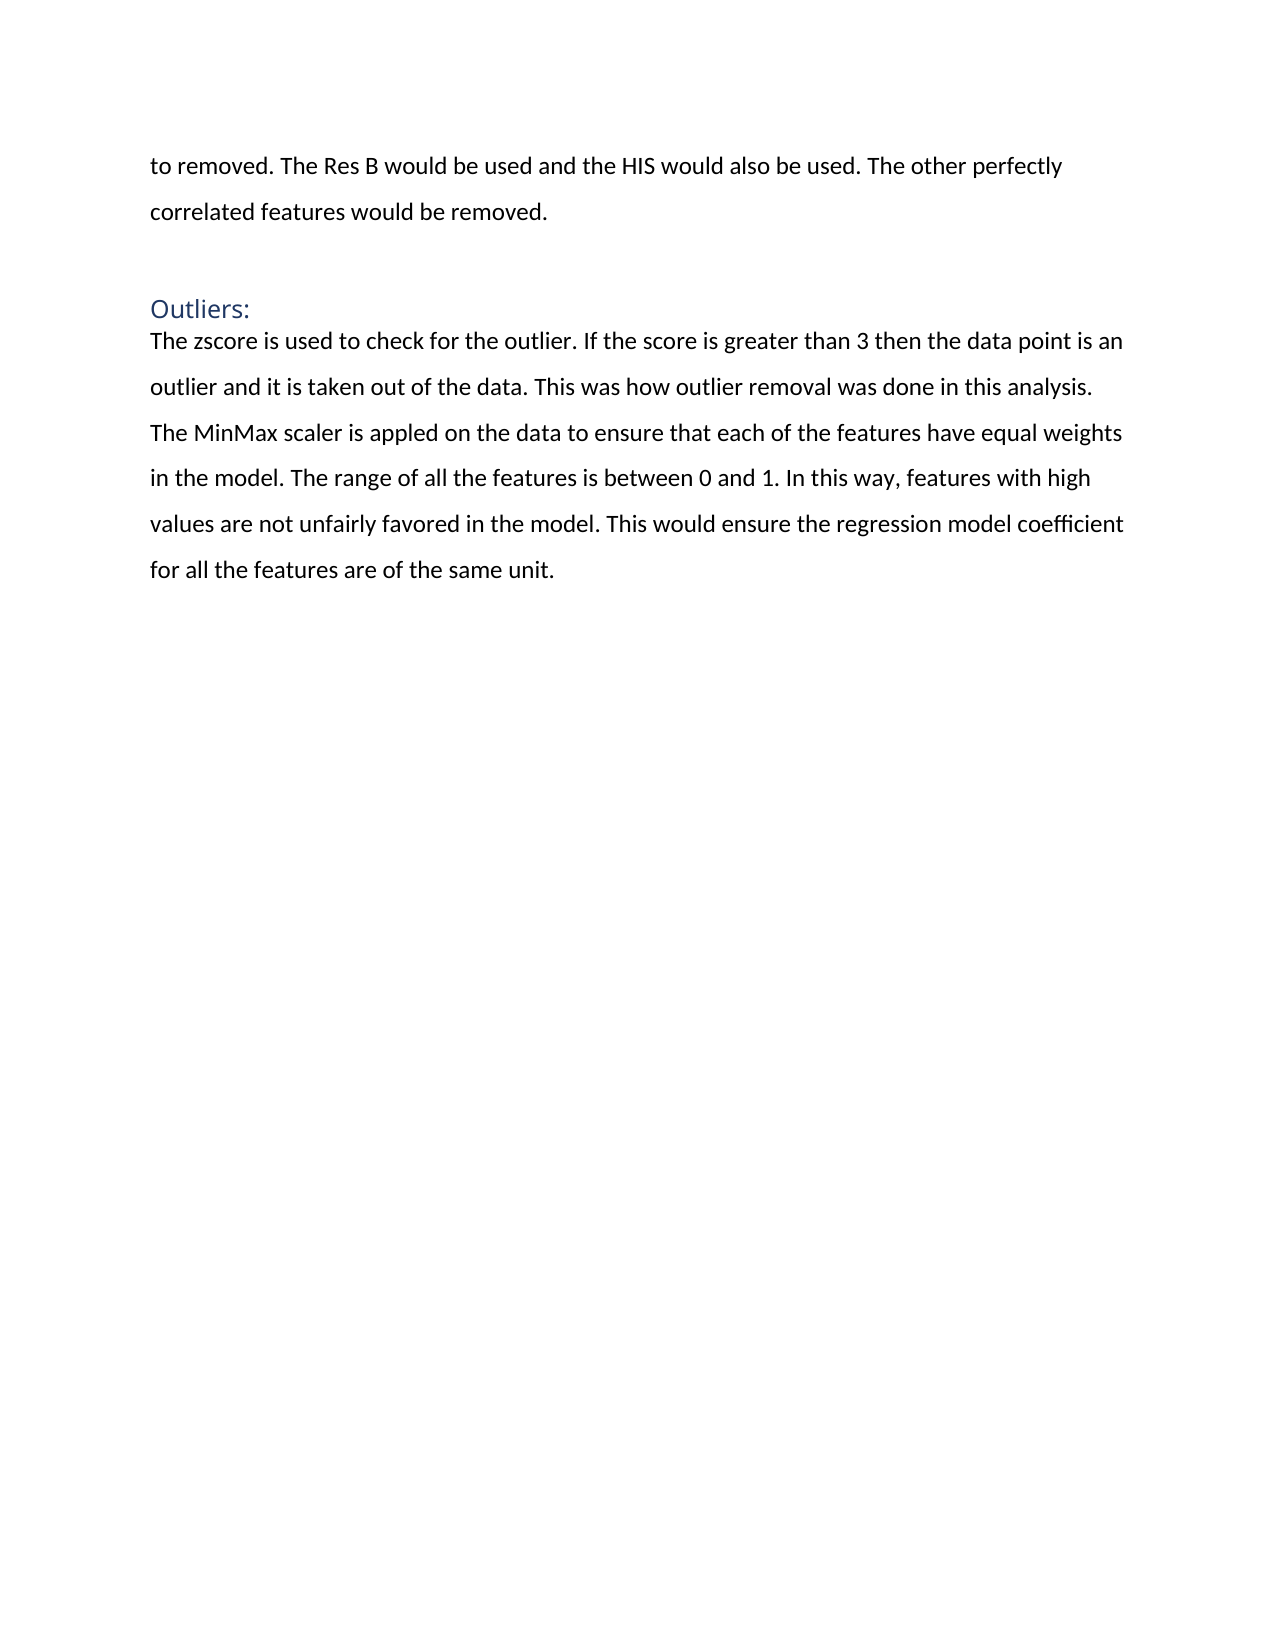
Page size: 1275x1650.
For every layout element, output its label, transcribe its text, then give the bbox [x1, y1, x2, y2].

subtitle Outliers: [150, 291, 1125, 325]
text The MinMax scaler is appled on the data to ensure that each of the features have equal weights in the model. The range of all the features is between 0 and 1. In this way, features with high values are not unfairly favored in the model. This would ensure the regression model coefficient for all the features are of the same unit. [150, 417, 1125, 584]
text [150, 150, 1125, 226]
text The zscore is used to check for the outlier. If the score is greater than 3 then the data point is an outlier and it is taken out of the data. This was how outlier removal was done in this analysis. [150, 325, 1125, 402]
